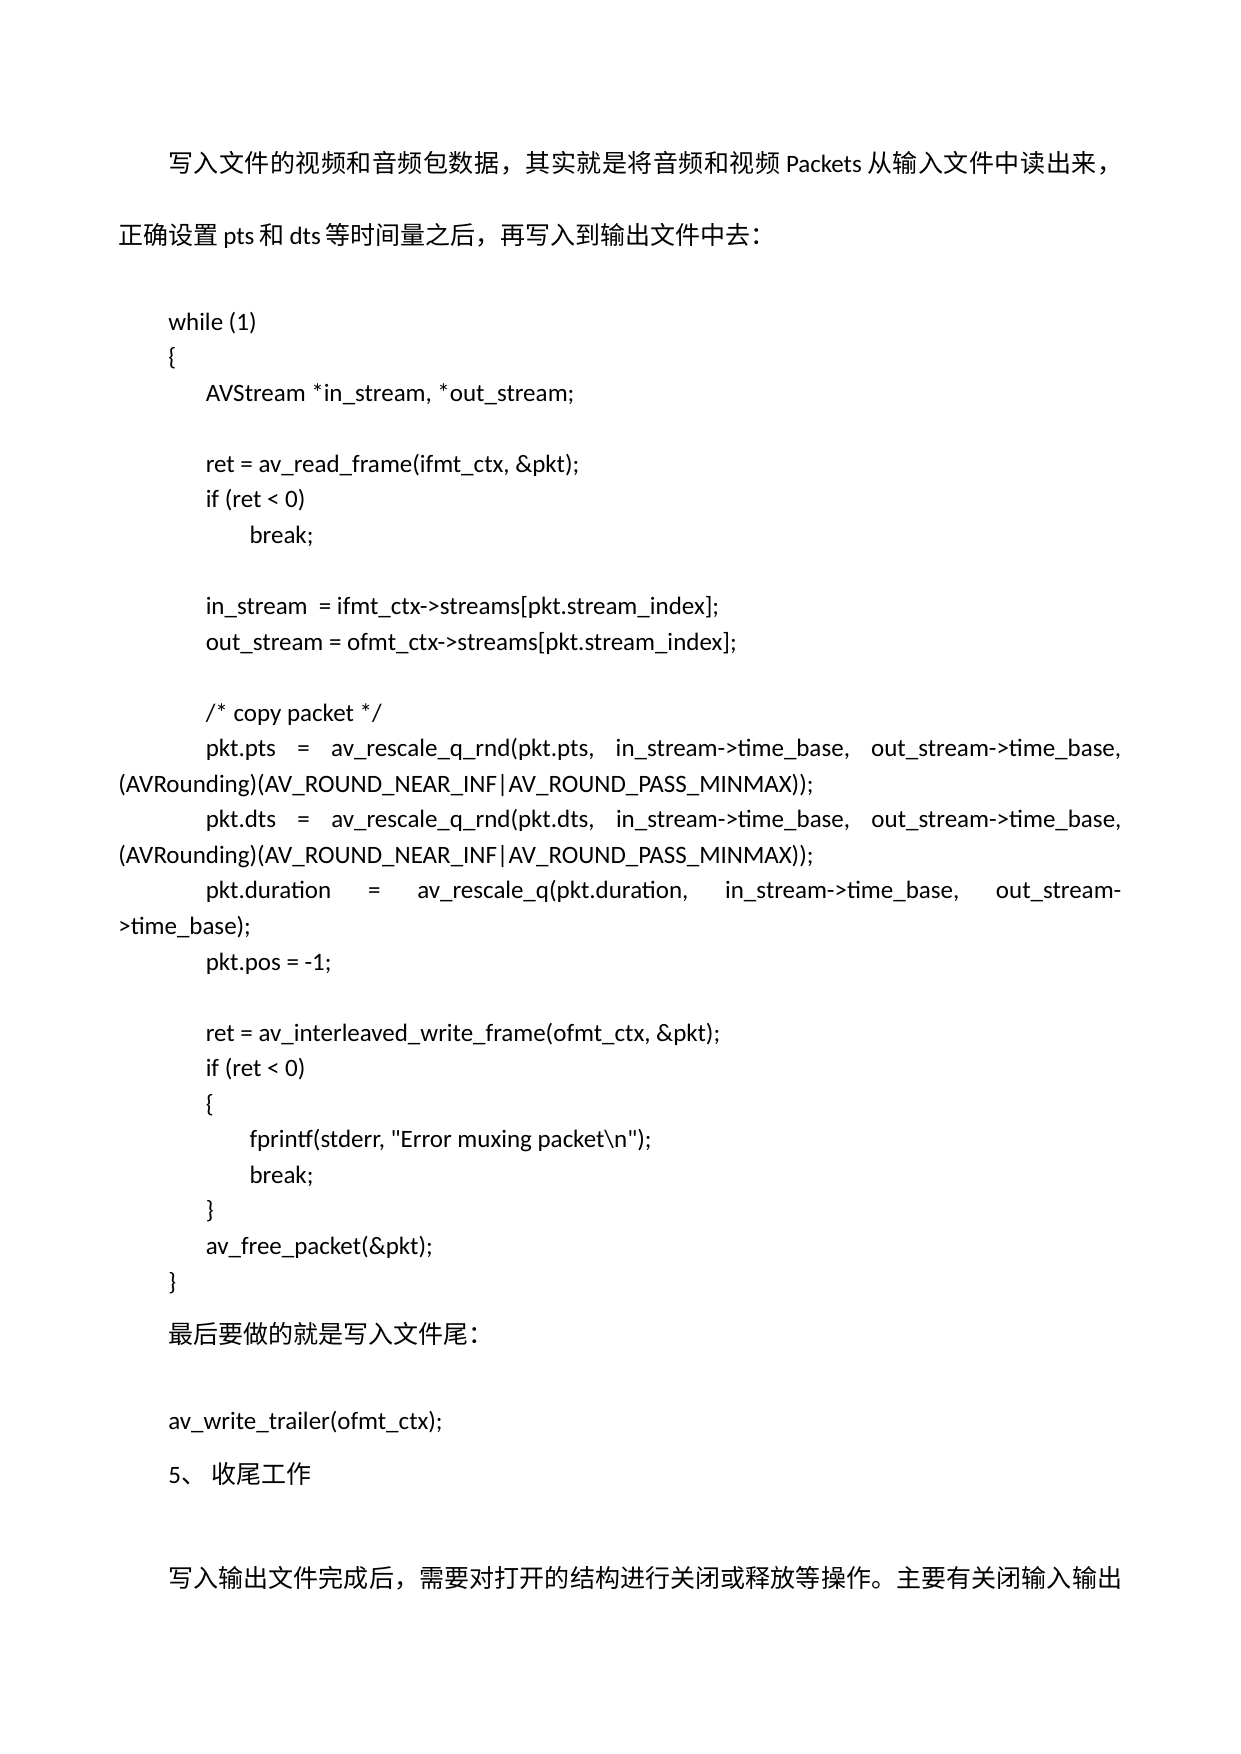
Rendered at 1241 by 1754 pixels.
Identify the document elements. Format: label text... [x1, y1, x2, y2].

text { [118, 341, 1122, 373]
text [118, 1544, 1122, 1609]
text } [118, 1194, 1122, 1226]
text break; [118, 1158, 1122, 1191]
text fprintf(stderr, "Error muxing packet\n"); [118, 1123, 1122, 1155]
text 最后要做的就是写入文件尾： [118, 1300, 1122, 1365]
text 写入文件的视频和音频包数据，其实就是将音频和视频Packets从输入文件中读出来，正确设置pts和dts等时间量之后，再写入到输出文件中去： [118, 129, 1122, 266]
text av_write_trailer(ofmt_ctx); [118, 1404, 1122, 1437]
text if (ret < 0) [118, 1052, 1122, 1084]
text av_free_packet(&pkt); [118, 1229, 1122, 1262]
text pkt.pos = -1; [118, 945, 1122, 977]
text break; [118, 518, 1122, 551]
text 5、 收尾工作 [118, 1440, 1122, 1505]
text AVStream *in_stream, *out_stream; [118, 376, 1122, 408]
text ret = av_read_frame(ifmt_ctx, &pkt); [118, 447, 1122, 479]
text while (1) [118, 305, 1122, 337]
text out_stream = ofmt_ctx->streams[pkt.stream_index]; [118, 625, 1122, 657]
text pkt.pts = av_rescale_q_rnd(pkt.pts, in_stream->time_base, out_stream->time_base, (AVRounding)(AV_ROUND_NEAR_INF|AV_ROUND_PASS_MINMAX)); [118, 731, 1122, 799]
text if (ret < 0) [118, 483, 1122, 515]
text pkt.duration = av_rescale_q(pkt.duration, in_stream->time_base, out_stream->time_base); [118, 874, 1122, 942]
text in_stream = ifmt_ctx->streams[pkt.stream_index]; [118, 589, 1122, 622]
text ret = av_interleaved_write_frame(ofmt_ctx, &pkt); [118, 1016, 1122, 1048]
text } [118, 1265, 1122, 1297]
text pkt.dts = av_rescale_q_rnd(pkt.dts, in_stream->time_base, out_stream->time_base, (AVRounding)(AV_ROUND_NEAR_INF|AV_ROUND_PASS_MINMAX)); [118, 802, 1122, 871]
text { [118, 1087, 1122, 1119]
text /* copy packet */ [118, 696, 1122, 728]
